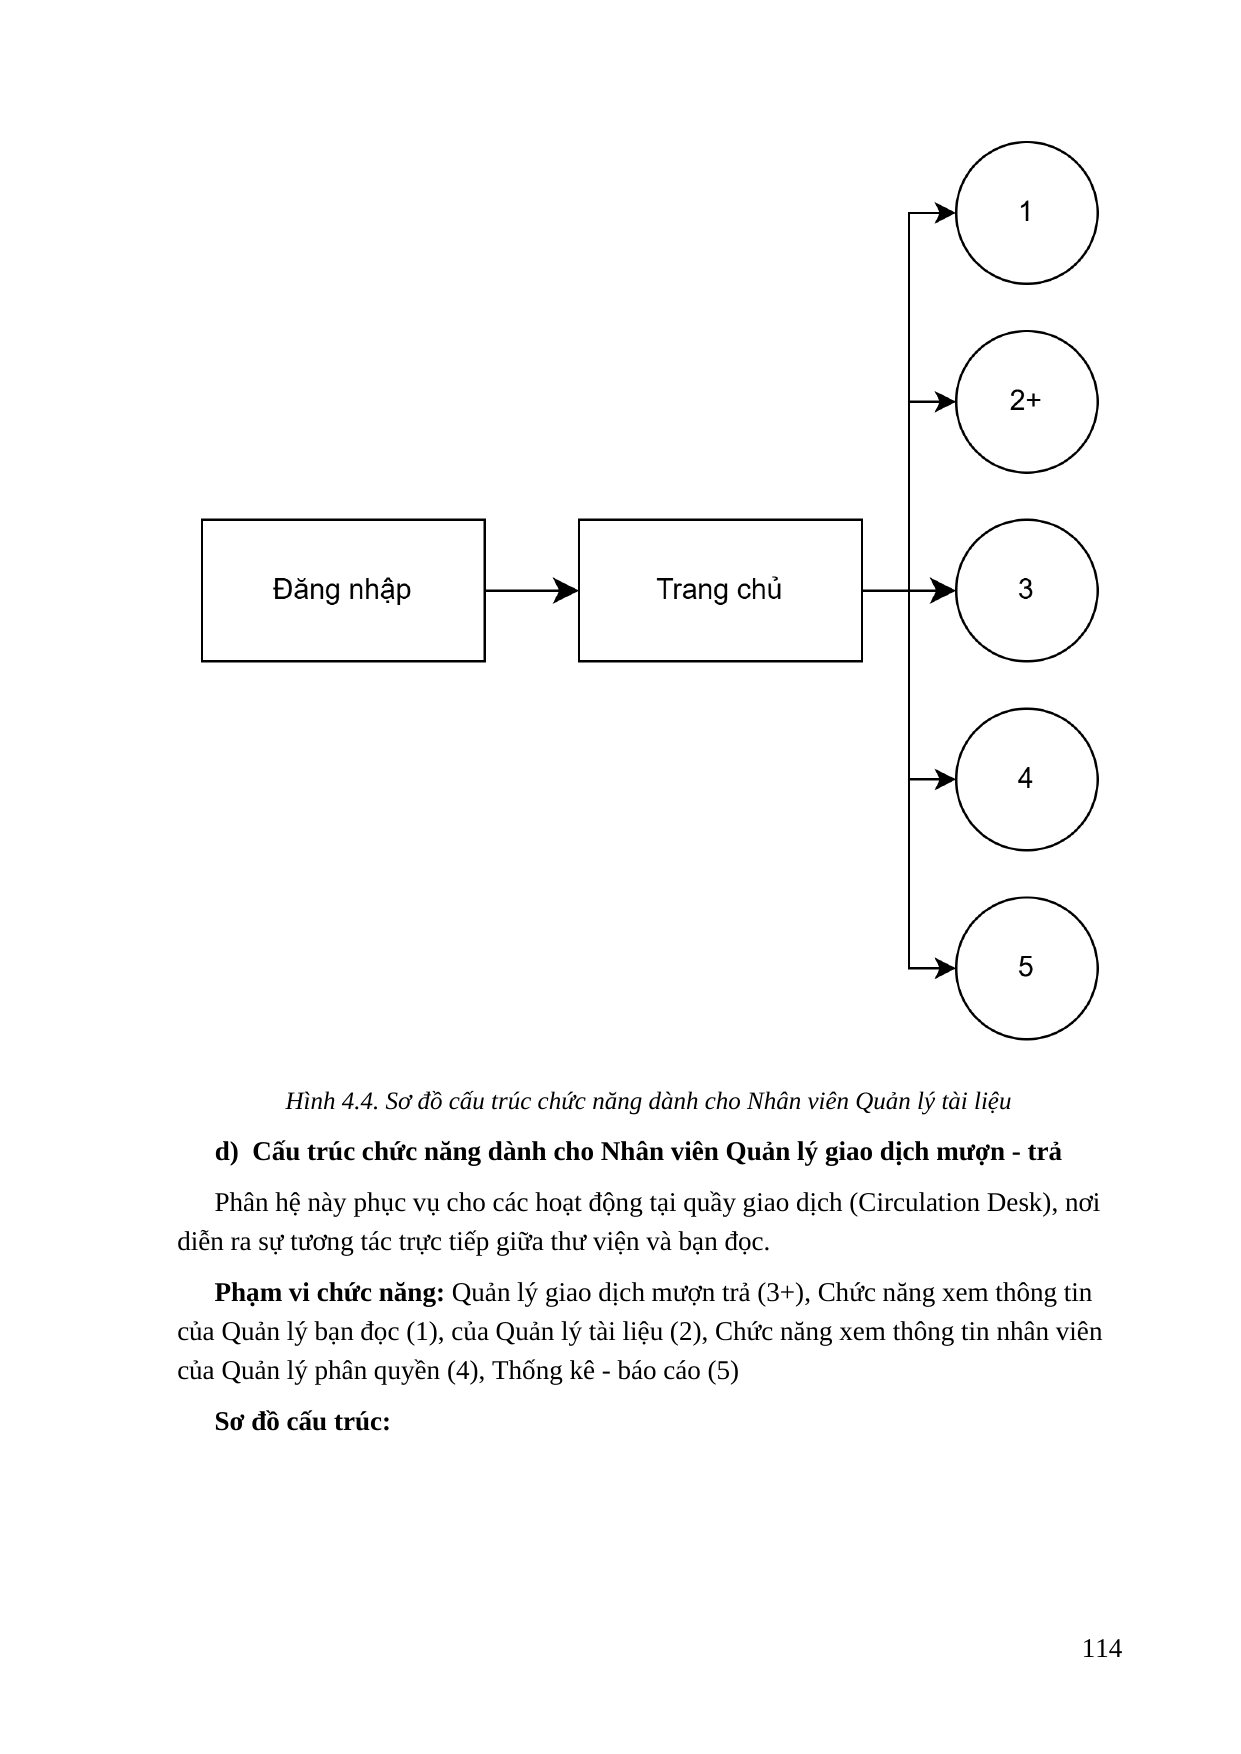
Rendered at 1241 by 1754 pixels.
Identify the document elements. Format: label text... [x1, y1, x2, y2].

text Sơ đồ cấu trúc: [177, 1405, 1122, 1436]
text Phạm vi chức năng: Quản lý giao dịch mượn trả (3+), Chức năng xem thông tin của Quản lý bạn đọc (1), của Quản lý tài liệu (2), Chức năng xem thông tin nhân viên của Quản lý phân quyền (4), Thống kê - báo cáo (5) [177, 1276, 1122, 1385]
picture [177, 118, 1122, 1066]
list Cấu trúc chức năng dành cho Nhân viên Quản lý giao dịch mượn - trả [214, 1134, 1122, 1166]
subtitle Hình 4.4. Sơ đồ cấu trúc chức năng dành cho Nhân viên Quản lý tài liệu [177, 1086, 1122, 1115]
text Phân hệ này phục vụ cho các hoạt động tại quầy giao dịch (Circulation Desk), nơi diễn ra sự tương tác trực tiếp giữa thư viện và bạn đọc. [177, 1186, 1122, 1256]
